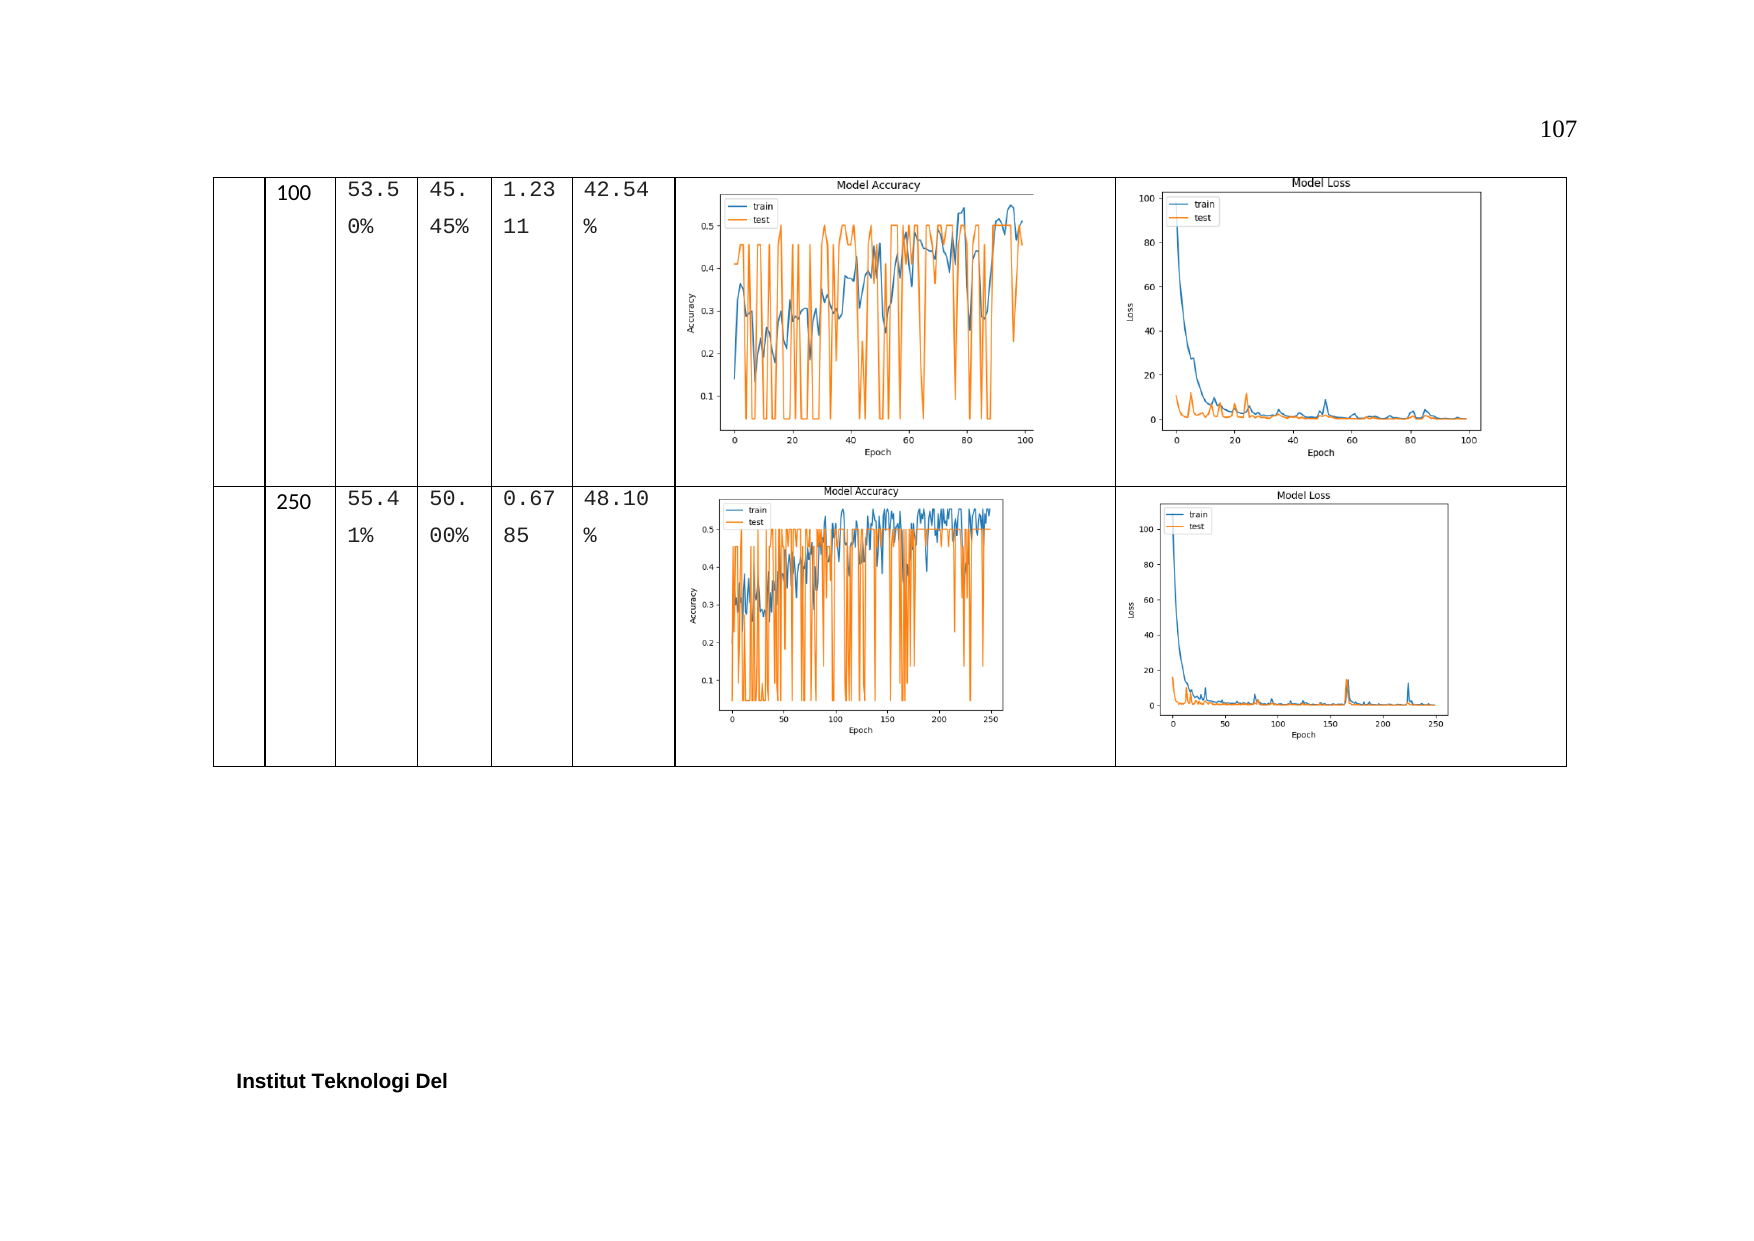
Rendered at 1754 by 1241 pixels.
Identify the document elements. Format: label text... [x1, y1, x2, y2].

table_cell 50.00% [418, 487, 491, 766]
table_cell 45.45% [418, 178, 491, 486]
picture [686, 487, 1006, 736]
table_cell [214, 487, 264, 766]
table_cell [1116, 487, 1566, 766]
table_cell 53.50% [336, 178, 417, 486]
picture [1126, 178, 1483, 460]
table_cell 55.41% [336, 487, 417, 766]
table_cell 1.2311 [492, 178, 572, 486]
table_cell [1116, 178, 1566, 486]
table_cell 250 [266, 487, 335, 766]
table_cell [676, 178, 1115, 486]
table_cell 0.6785 [492, 487, 572, 766]
table_cell [676, 487, 1115, 766]
table_cell 48.10 % [573, 487, 674, 766]
picture [1126, 487, 1450, 740]
table_cell 42.54 % [573, 178, 674, 486]
table_cell [214, 178, 264, 486]
picture [686, 178, 1034, 458]
table_cell 100 [266, 178, 335, 486]
